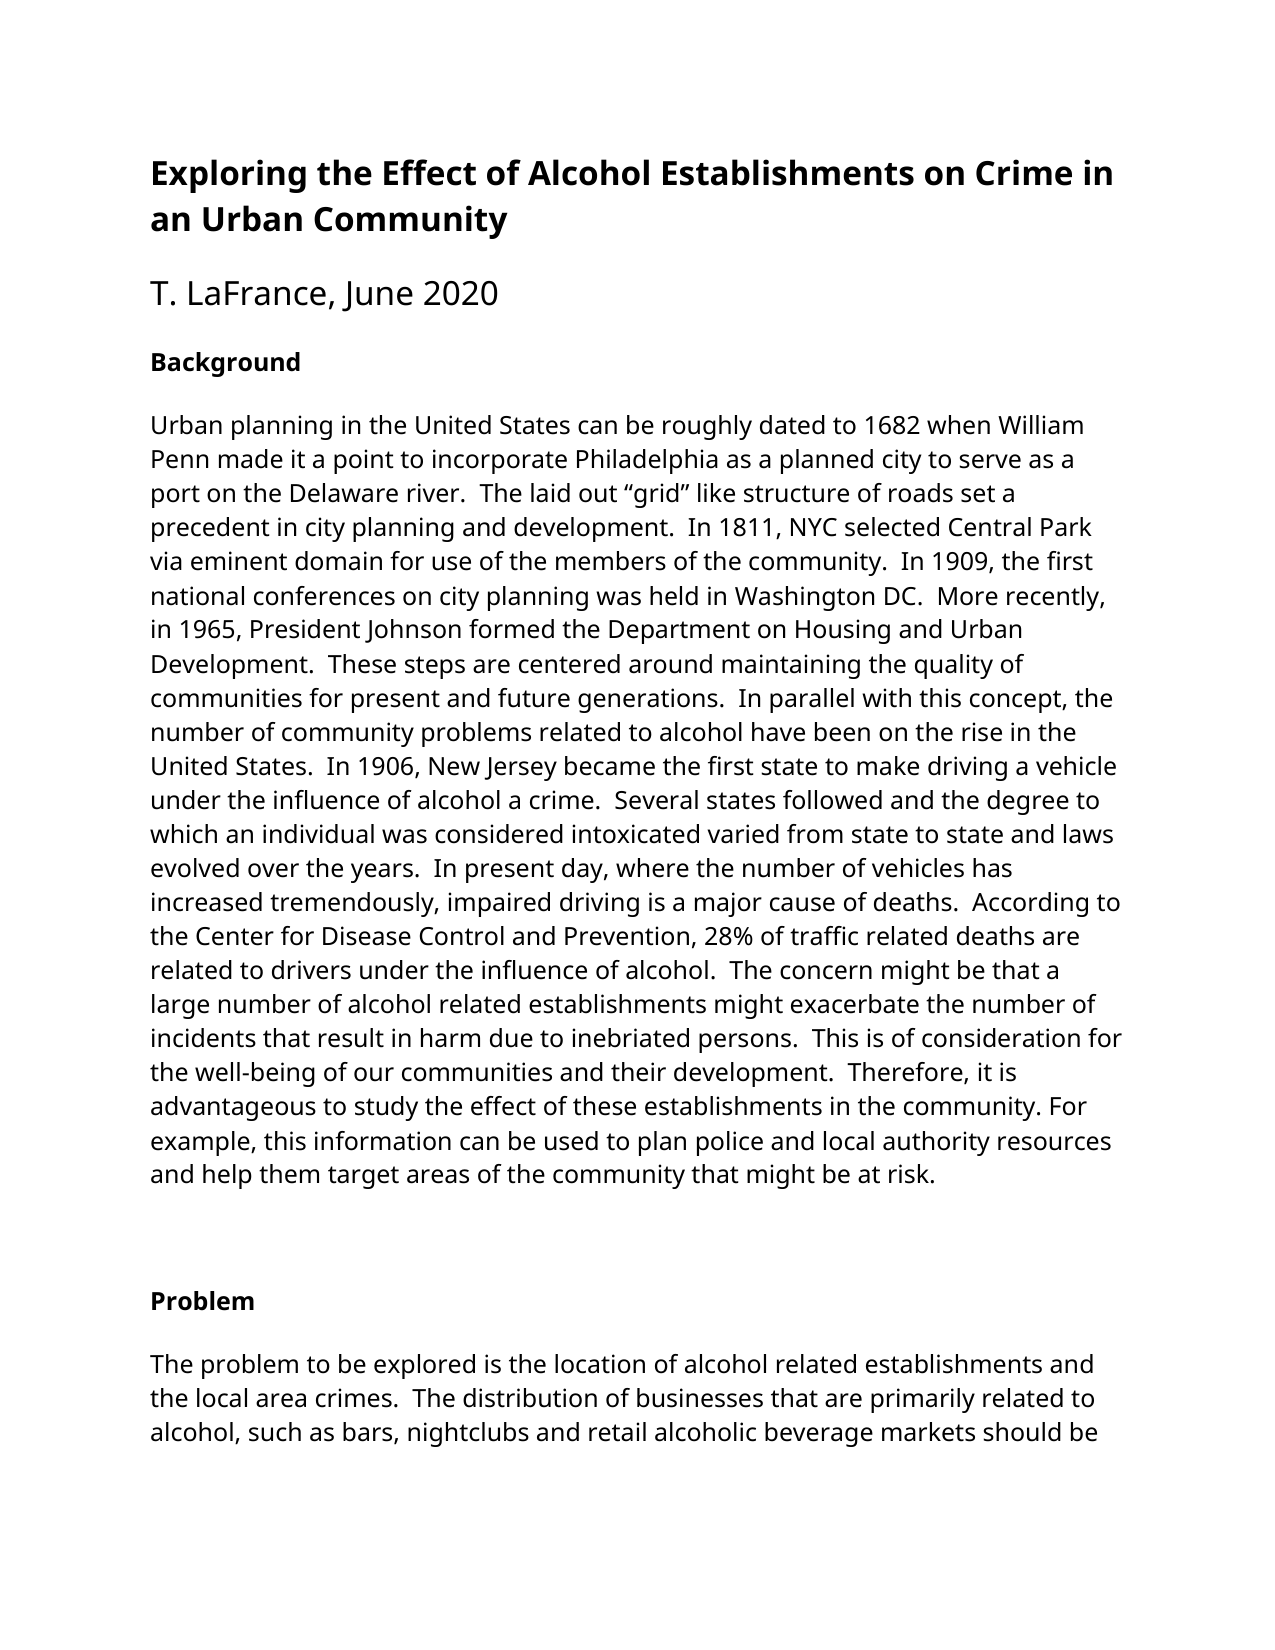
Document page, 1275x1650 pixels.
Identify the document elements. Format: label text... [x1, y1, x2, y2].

text T. LaFrance, June 2020 [150, 270, 1125, 315]
text Urban planning in the United States can be roughly dated to 1682 when William Penn made it a point to incorporate Philadelphia as a planned city to serve as a port on the Delaware river. The laid out “grid” like structure of roads set a precedent in city planning and development. In 1811, NYC selected Central Park via eminent domain for use of the members of the community. In 1909, the first national conferences on city planning was held in Washington DC. More recently, in 1965, President Johnson formed the Department on Housing and Urban Development. These steps are centered around maintaining the quality of communities for present and future generations. In parallel with this concept, the number of community problems related to alcohol have been on the rise in the United States. In 1906, New Jersey became the first state to make driving a vehicle under the influence of alcohol a crime. Several states followed and the degree to which an individual was considered intoxicated varied from state to state and laws evolved over the years. In present day, where the number of vehicles has increased tremendously, impaired driving is a major cause of deaths. According to the Center for Disease Control and Prevention, 28% of traffic related deaths are related to drivers under the influence of alcohol. The concern might be that a large number of alcohol related establishments might exacerbate the number of incidents that result in harm due to inebriated persons. This is of consideration for the well-being of our communities and their development. Therefore, it is advantageous to study the effect of these establishments in the community. For example, this information can be used to plan police and local authority resources and help them target areas of the community that might be at risk. [150, 408, 1125, 1191]
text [150, 1347, 1125, 1449]
text Background [150, 344, 1125, 379]
text Exploring the Effect of Alcohol Establishments on Crime in an Urban Community [150, 150, 1125, 241]
text Problem [150, 1284, 1125, 1318]
